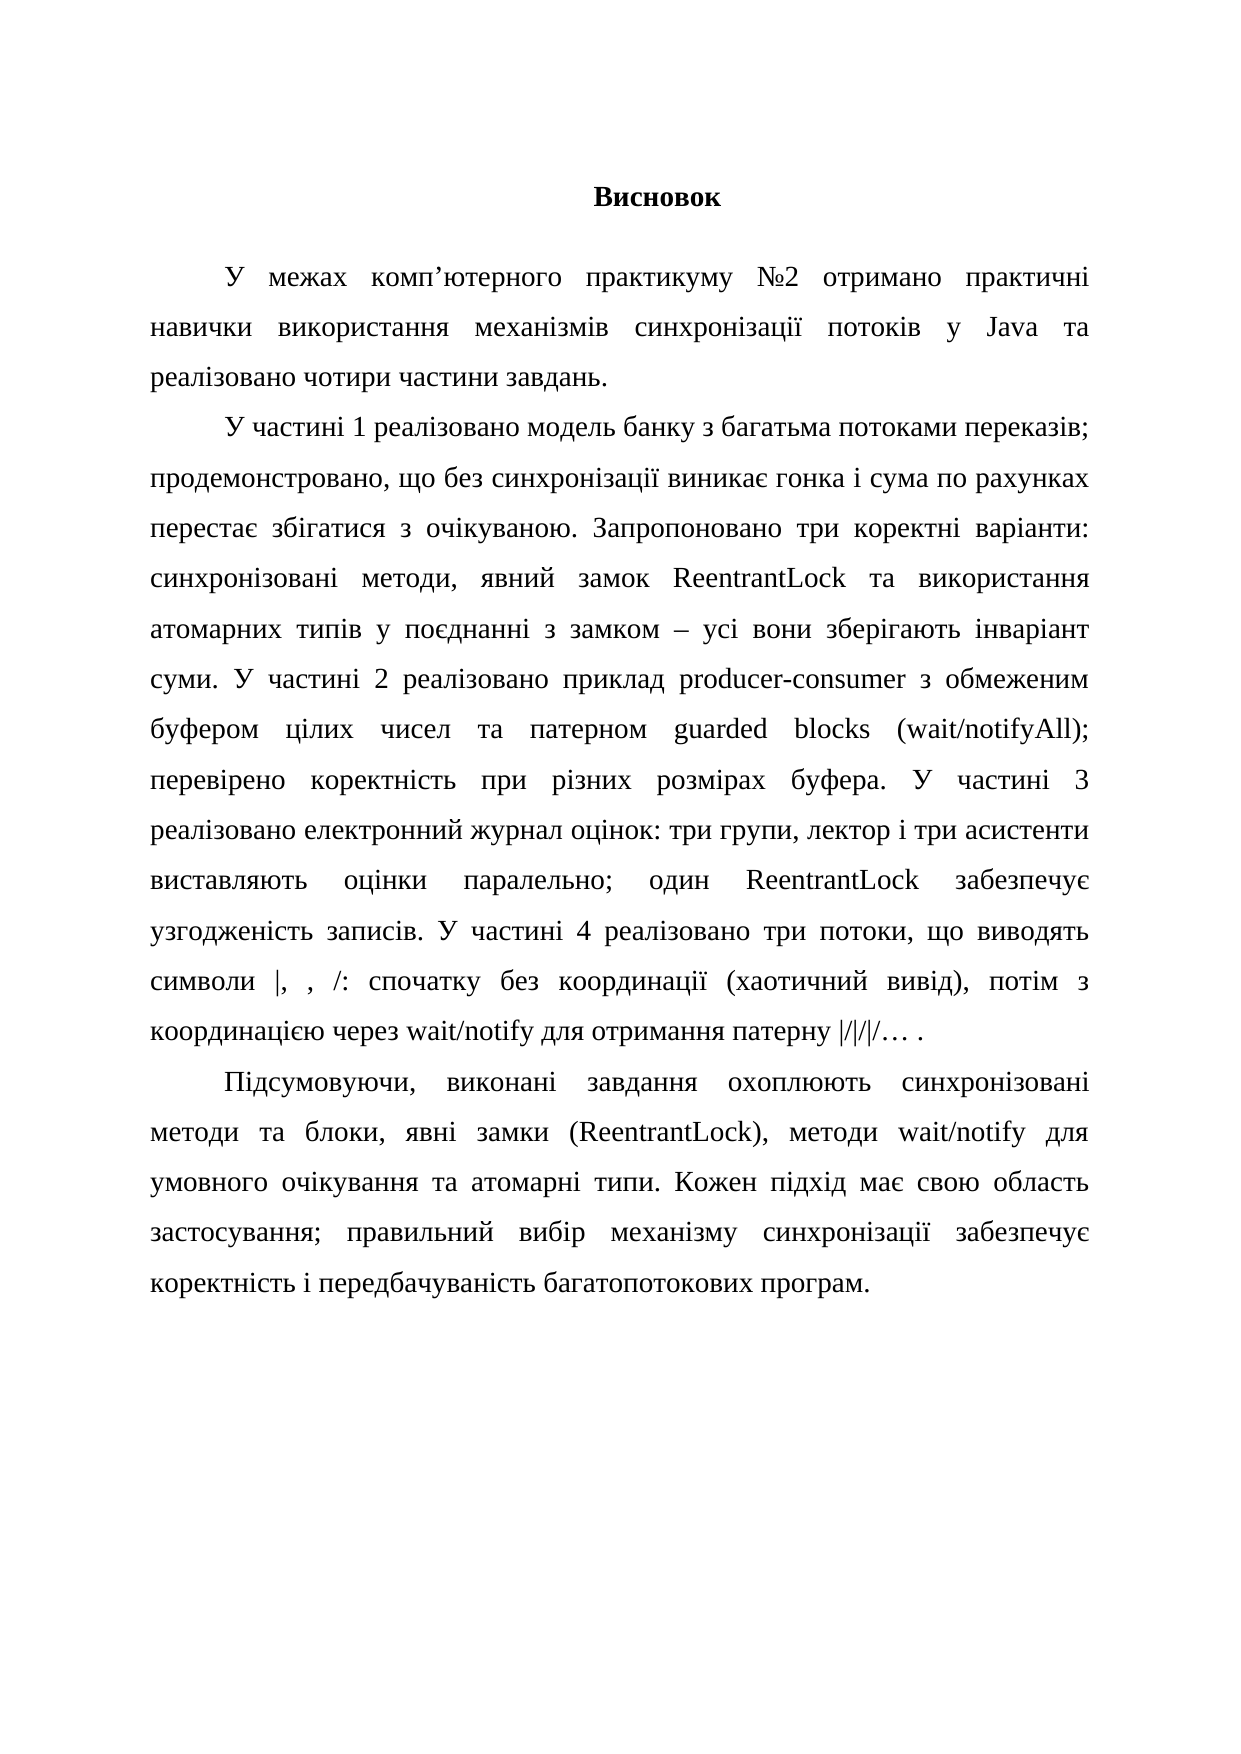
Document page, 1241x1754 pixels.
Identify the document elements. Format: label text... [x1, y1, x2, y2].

text Підсумовуючи, виконані завдання охоплюють синхронізовані методи та блоки, явні замки (ReentrantLock), методи wait/notify для умовного очікування та атомарні типи. Кожен підхід має свою область застосування; правильний вибір механізму синхронізації забезпечує коректність і передбачуваність багатопотокових програм. [150, 1064, 1090, 1298]
text У частині 1 реалізовано модель банку з багатьма потоками переказів; продемонстровано, що без синхронізації виникає гонка і сума по рахунках перестає збігатися з очікуваною. Запропоновано три коректні варіанти: синхронізовані методи, явний замок ReentrantLock та використання атомарних типів у поєднанні з замком – усі вони зберігають інваріант суми. У частині 2 реалізовано приклад producer-consumer з обмеженим буфером цілих чисел та патерном guarded blocks (wait/notifyAll); перевірено коректність при різних розмірах буфера. У частині 3 реалізовано електронний журнал оцінок: три групи, лектор і три асистенти виставляють оцінки паралельно; один ReentrantLock забезпечує узгодженість записів. У частині 4 реалізовано три потоки, що виводять символи |, , /: спочатку без координації (хаотичний вивід), потім з координацією через wait/notify для отримання патерну |/|/|/… . [150, 409, 1090, 1047]
text У межах комп’ютерного практикуму №2 отримано практичні навички використання механізмів синхронізації потоків у Java та реалізовано чотири частини завдань. [150, 259, 1090, 393]
subtitle Висновок [150, 179, 1090, 213]
